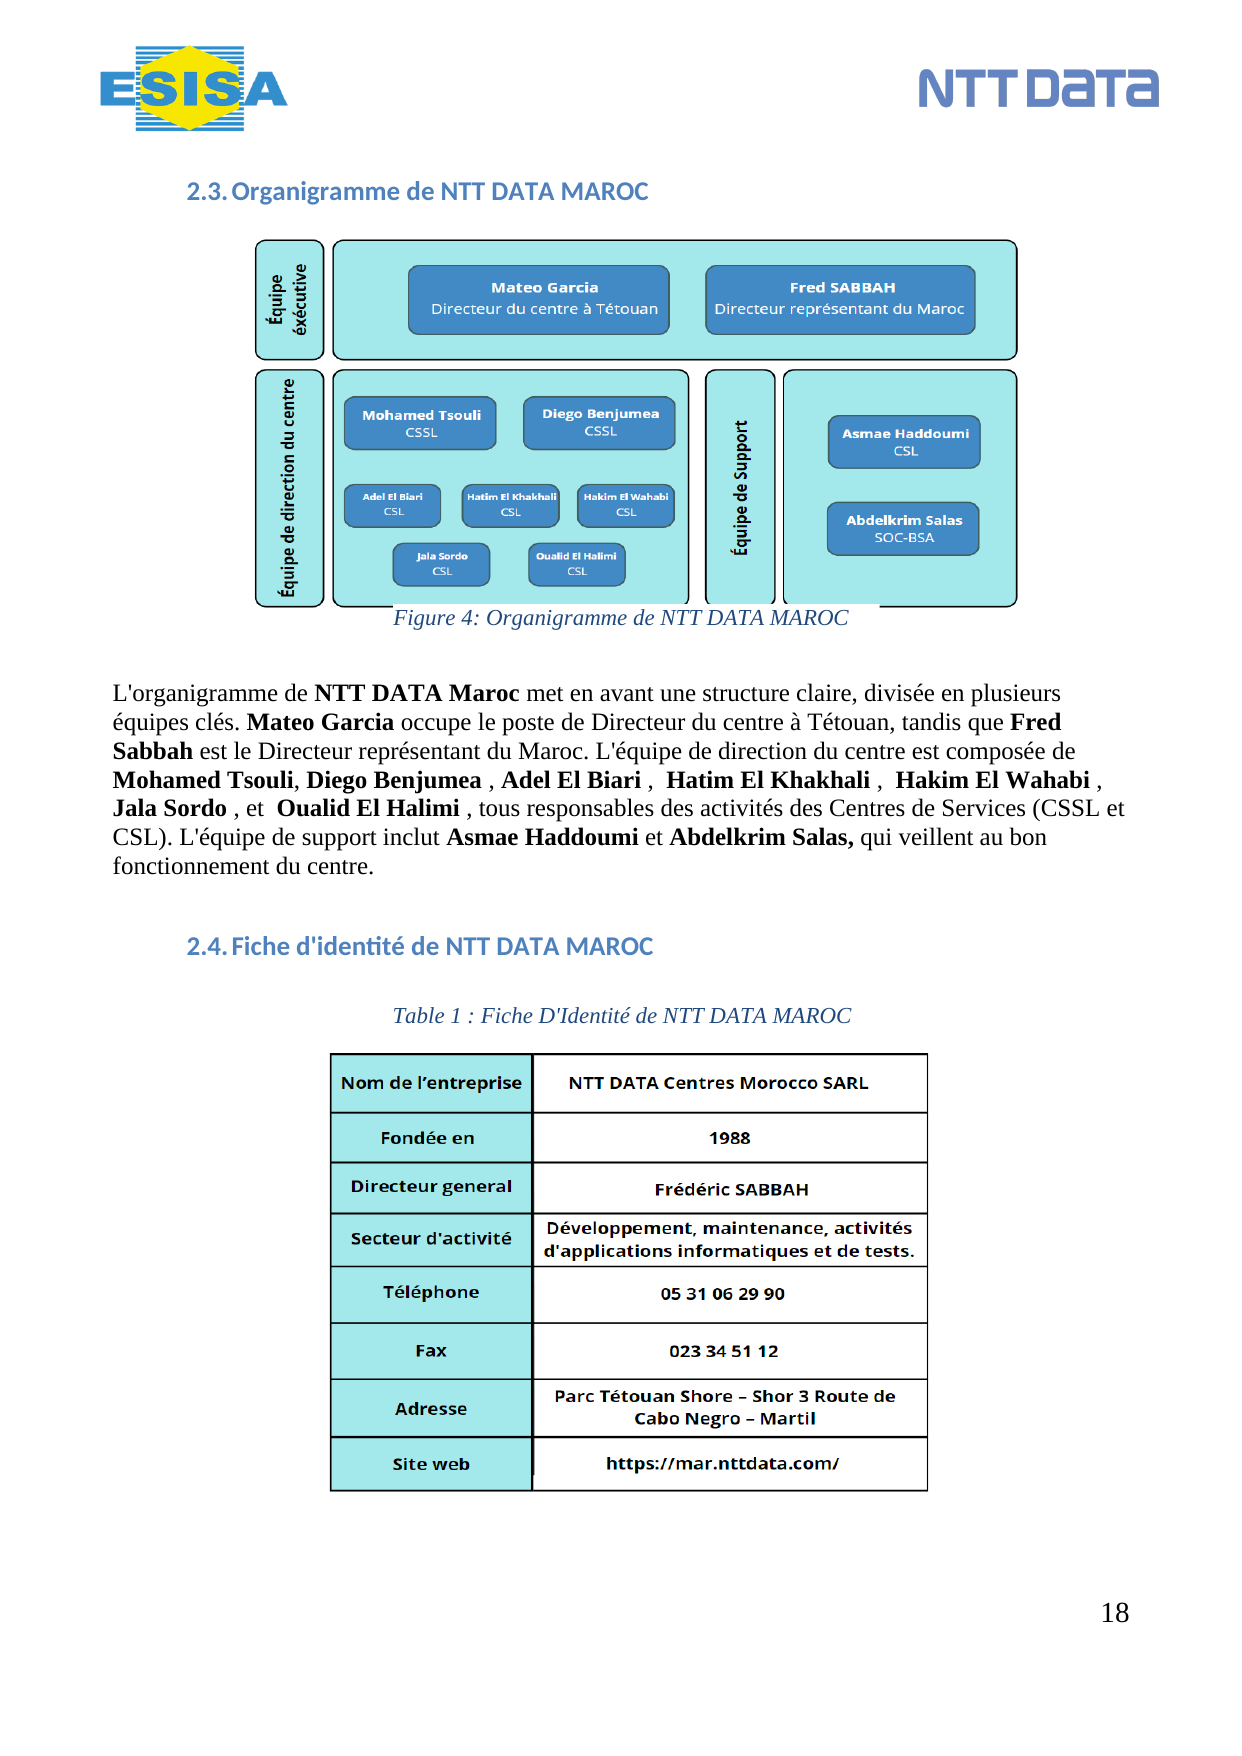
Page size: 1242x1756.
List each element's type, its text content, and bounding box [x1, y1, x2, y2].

text L'organigramme de NTT DATA Maroc met en avant une structure claire, divisée en plusieurs équipes clés. Mateo Garcia occupe le poste de Directeur du centre à Tétouan, tandis que Fred Sabbah est le Directeur représentant du Maroc. L'équipe de direction du centre est composée de Mohamed Tsouli, Diego Benjumea , Adel El Biari , Hatim El Khakhali , Hakim El Wahabi , Jala Sordo , et Oualid El Halimi , tous responsables des activités des Centres de Services (CSSL et CSL). L'équipe de support inclut Asmae Haddoumi et Abdelkrim Salas, qui veillent au bon fonctionnement du centre. [112, 678, 1129, 880]
picture [96, 8, 295, 176]
subtitle Organigramme de NTT DATA MAROC [186, 174, 1129, 207]
picture [329, 1053, 929, 1492]
subtitle Fiche d'identité de NTT DATA MAROC [186, 929, 1129, 962]
picture [917, 66, 1161, 110]
picture [249, 235, 1027, 612]
